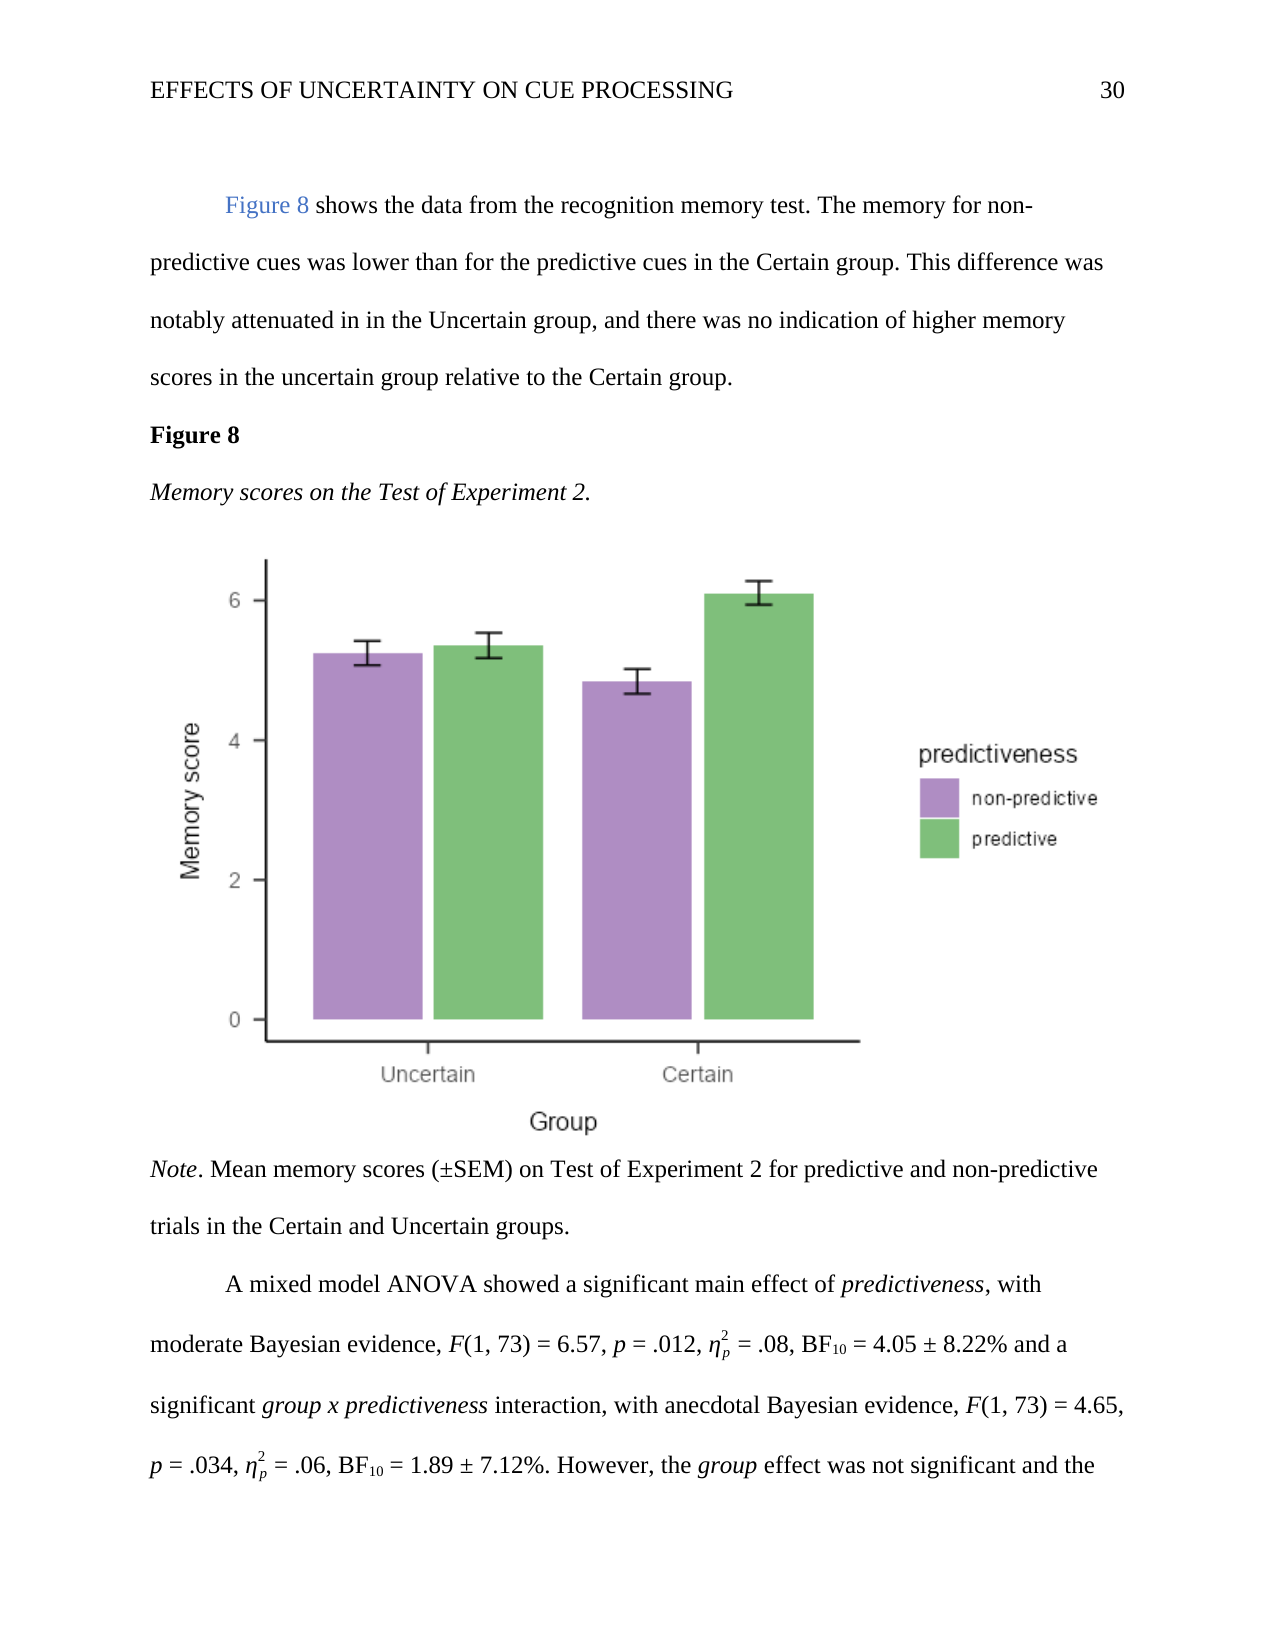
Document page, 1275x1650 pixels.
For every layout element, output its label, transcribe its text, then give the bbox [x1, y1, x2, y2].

title Figure 8 [150, 420, 1125, 449]
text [150, 1269, 1125, 1482]
text Figure 8 shows the data from the recognition memory test. The memory for non-predictive cues was lower than for the predictive cues in the Certain group. This difference was notably attenuated in in the Uncertain group, and there was no indication of higher memory scores in the uncertain group relative to the Certain group. [150, 190, 1125, 391]
text Memory scores on the Test of Experiment 2. [150, 477, 1125, 506]
text Note. Mean memory scores (±SEM) on Test of Experiment 2 for predictive and non-predictive trials in the Certain and Uncertain groups. [150, 1154, 1125, 1240]
picture [168, 547, 1144, 1148]
